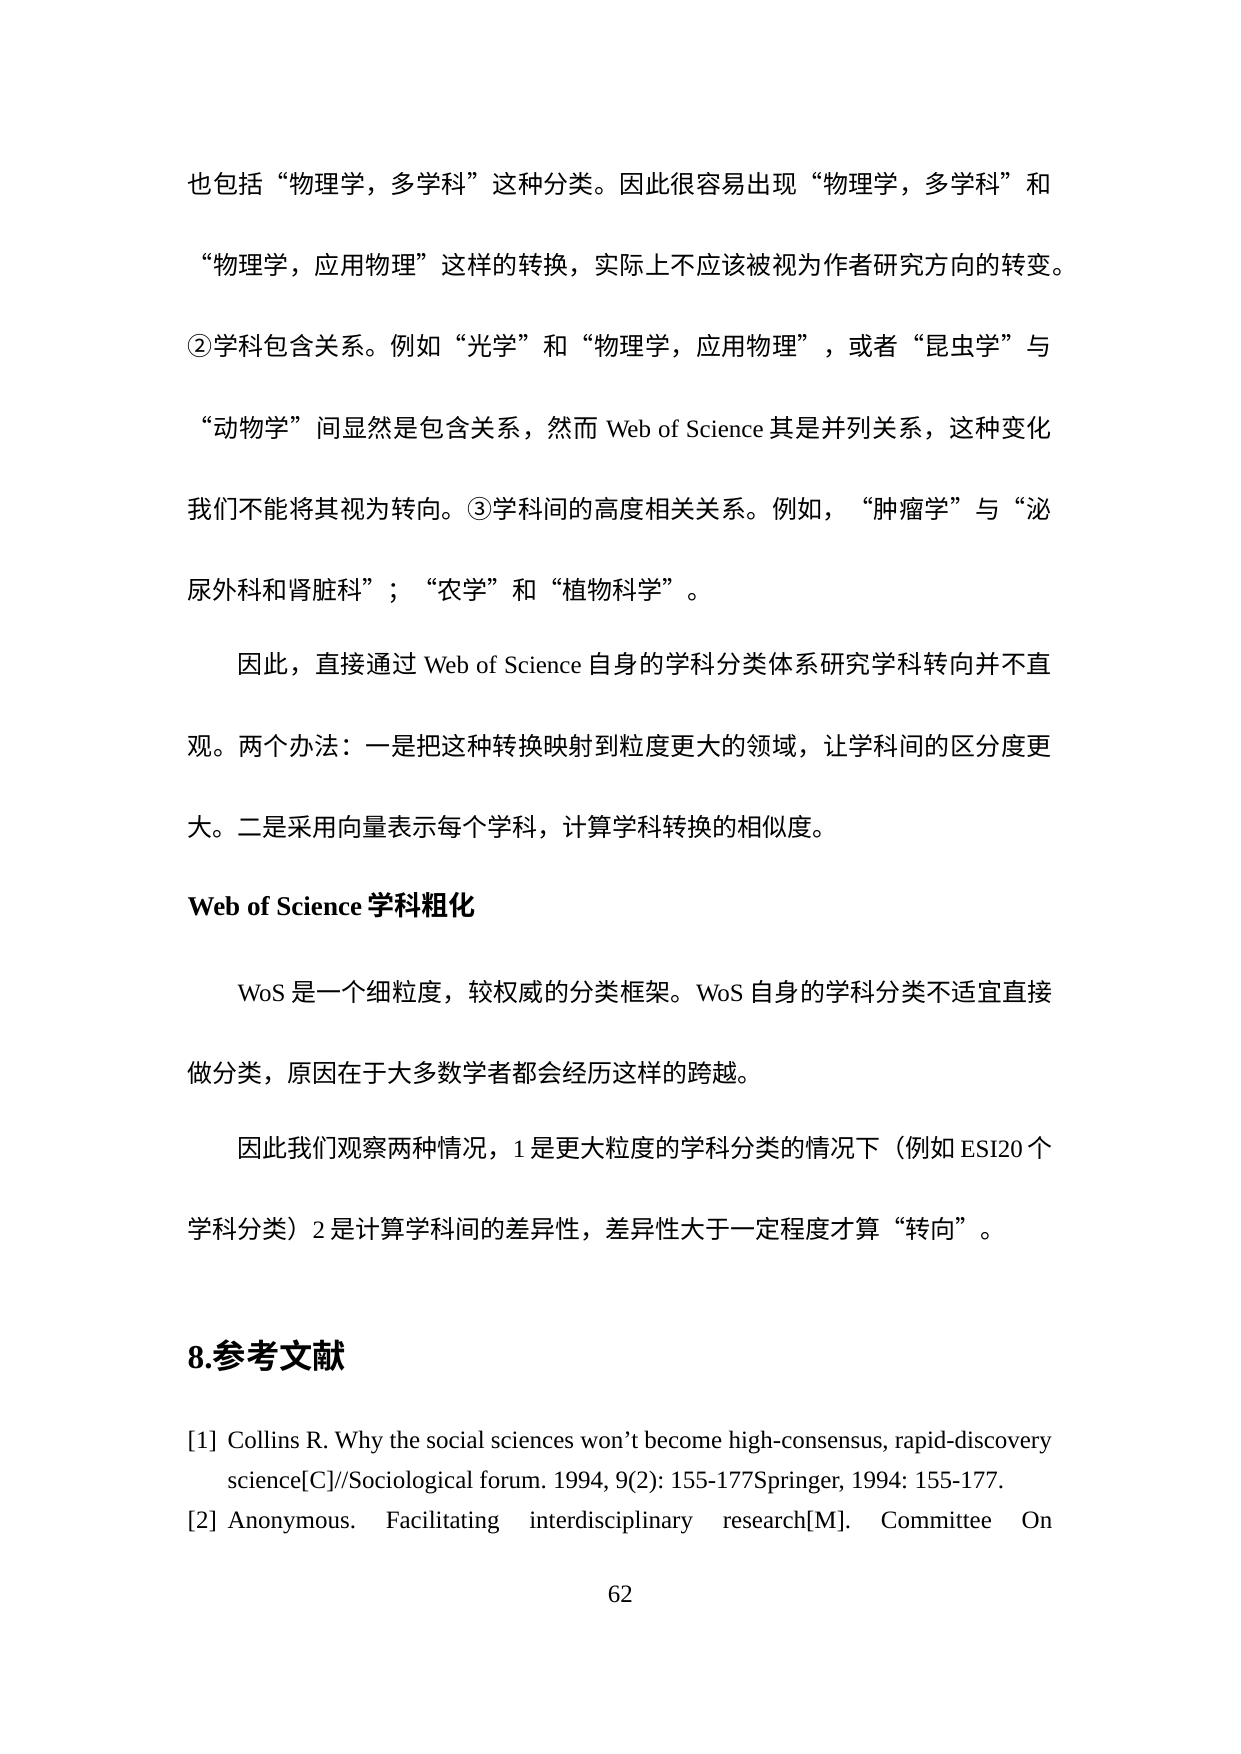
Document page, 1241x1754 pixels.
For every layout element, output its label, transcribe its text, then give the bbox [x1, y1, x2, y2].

subtitle 8.参考文献 [187, 1321, 1053, 1386]
text 因此我们观察两种情况，1是更大粒度的学科分类的情况下（例如ESI20个学科分类）2是计算学科间的差异性，差异性大于一定程度才算“转向”。 [187, 1114, 1053, 1260]
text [187, 150, 1053, 621]
text 因此，直接通过Web of Science自身的学科分类体系研究学科转向并不直观。两个办法：一是把这种转换映射到粒度更大的领域，让学科间的区分度更大。二是采用向量表示每个学科，计算学科转换的相似度。 [187, 630, 1053, 858]
subtitle Web of Science学科粗化 [187, 871, 1053, 936]
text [187, 1503, 1053, 1536]
text [1] Collins R. Why the social sciences won’t become high-consensus, rapid-discovery science[C]//Sociological forum. 1994, 9(2): 155-177Springer, 1994: 155-177. [187, 1423, 1053, 1496]
text WoS是一个细粒度，较权威的分类框架。WoS自身的学科分类不适宜直接做分类，原因在于大多数学者都会经历这样的跨越。 [187, 958, 1053, 1104]
